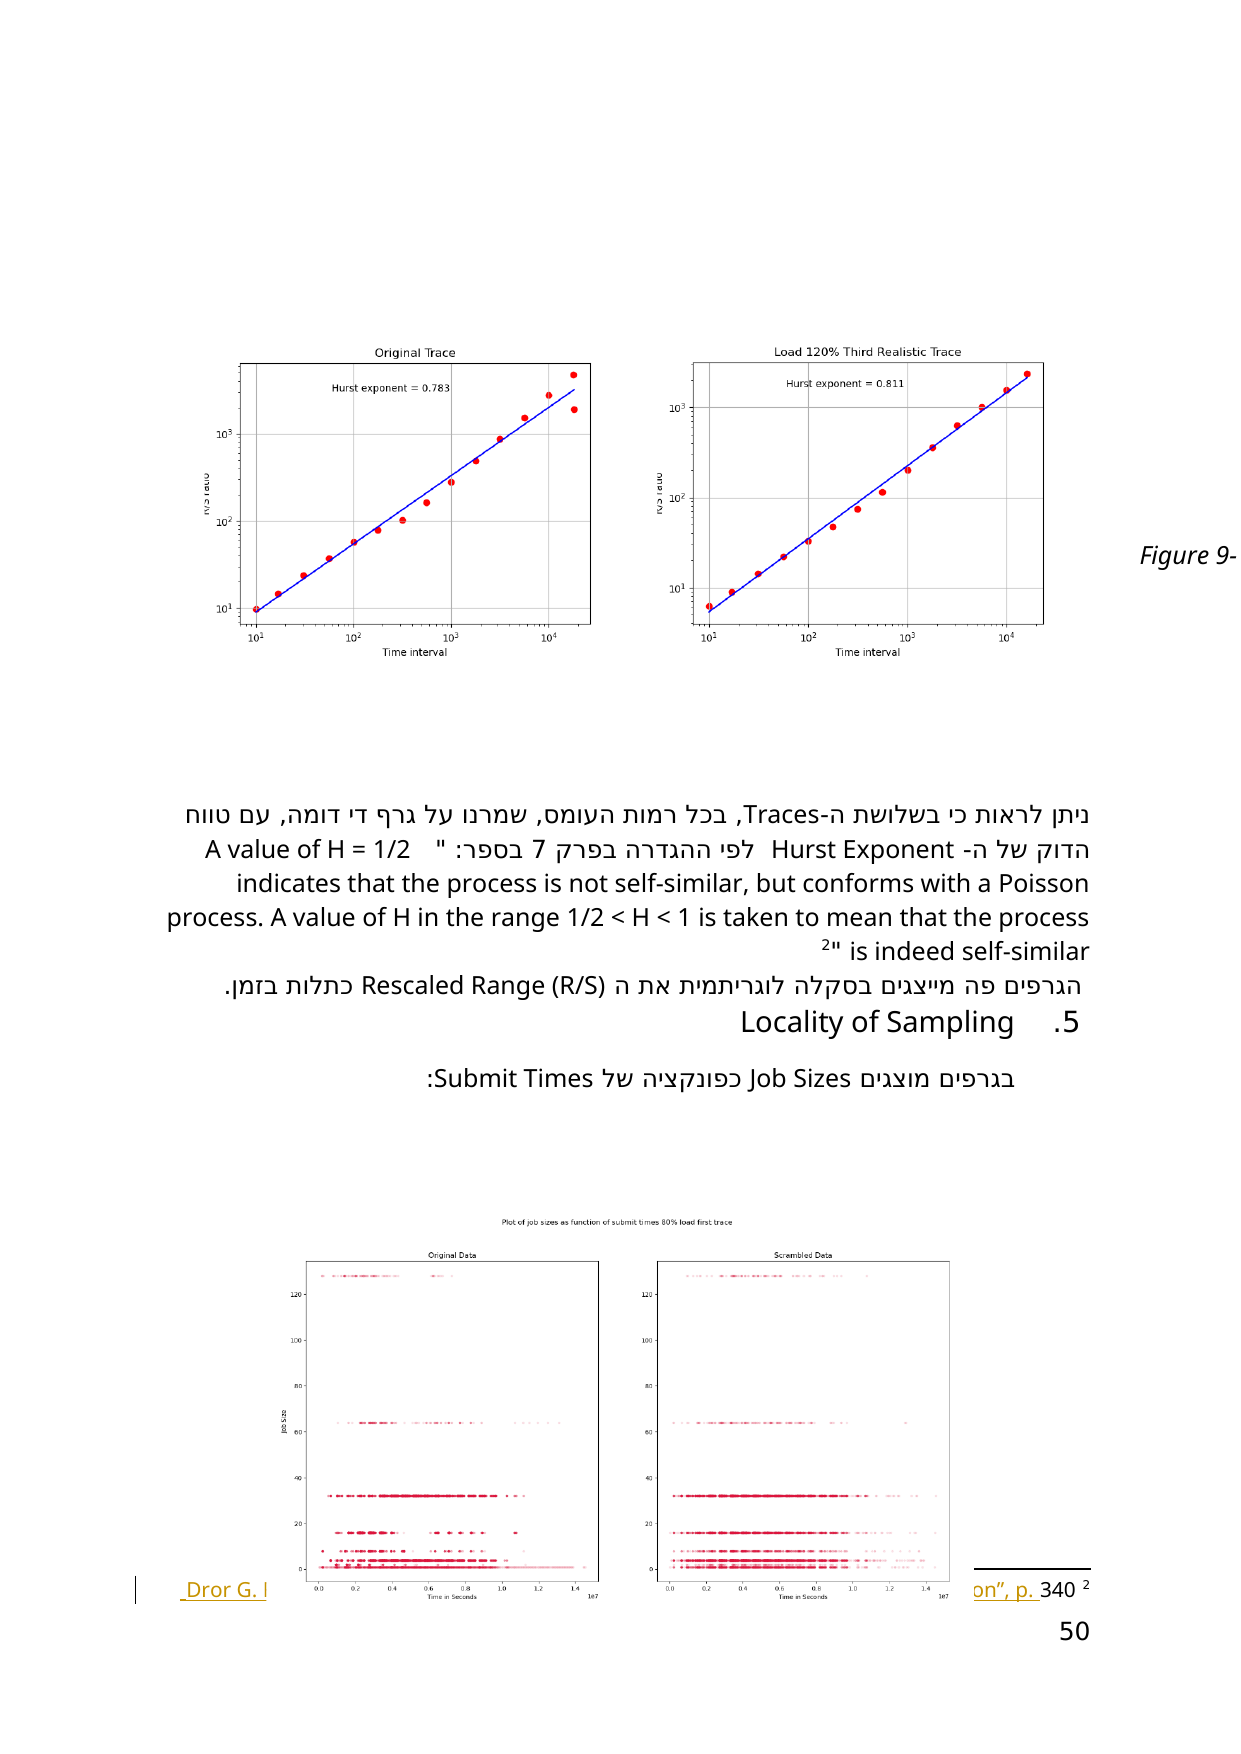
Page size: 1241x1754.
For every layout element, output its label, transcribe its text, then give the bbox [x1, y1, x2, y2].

list Locality of Sampling [150, 1002, 1053, 1041]
picture [266, 1211, 974, 1627]
picture [657, 322, 1067, 661]
text בגרפים מוצגים Job Sizes כפונקציה של Submit Times: [150, 1061, 1015, 1095]
text ניתן לראות כי בשלושת ה-Traces, בכל רמות העומס, שמרנו על גרף די דומה, עם טווח הדוק של ה- Hurst Exponent לפי ההגדרה בפרק 7 בספר: " A value of H = 1/2 indicates that the process is not self-similar, but conforms with a Poisson process. A value of H in the range 1/2 < H < 1 is taken to mean that the process is indeed self-similar " [150, 797, 1090, 967]
picture [204, 322, 614, 661]
text הגרפים פה מייצגים בסקלה לוגריתמית את ה Rescaled Range (R/S) כתלות בזמן. [150, 967, 1090, 1002]
